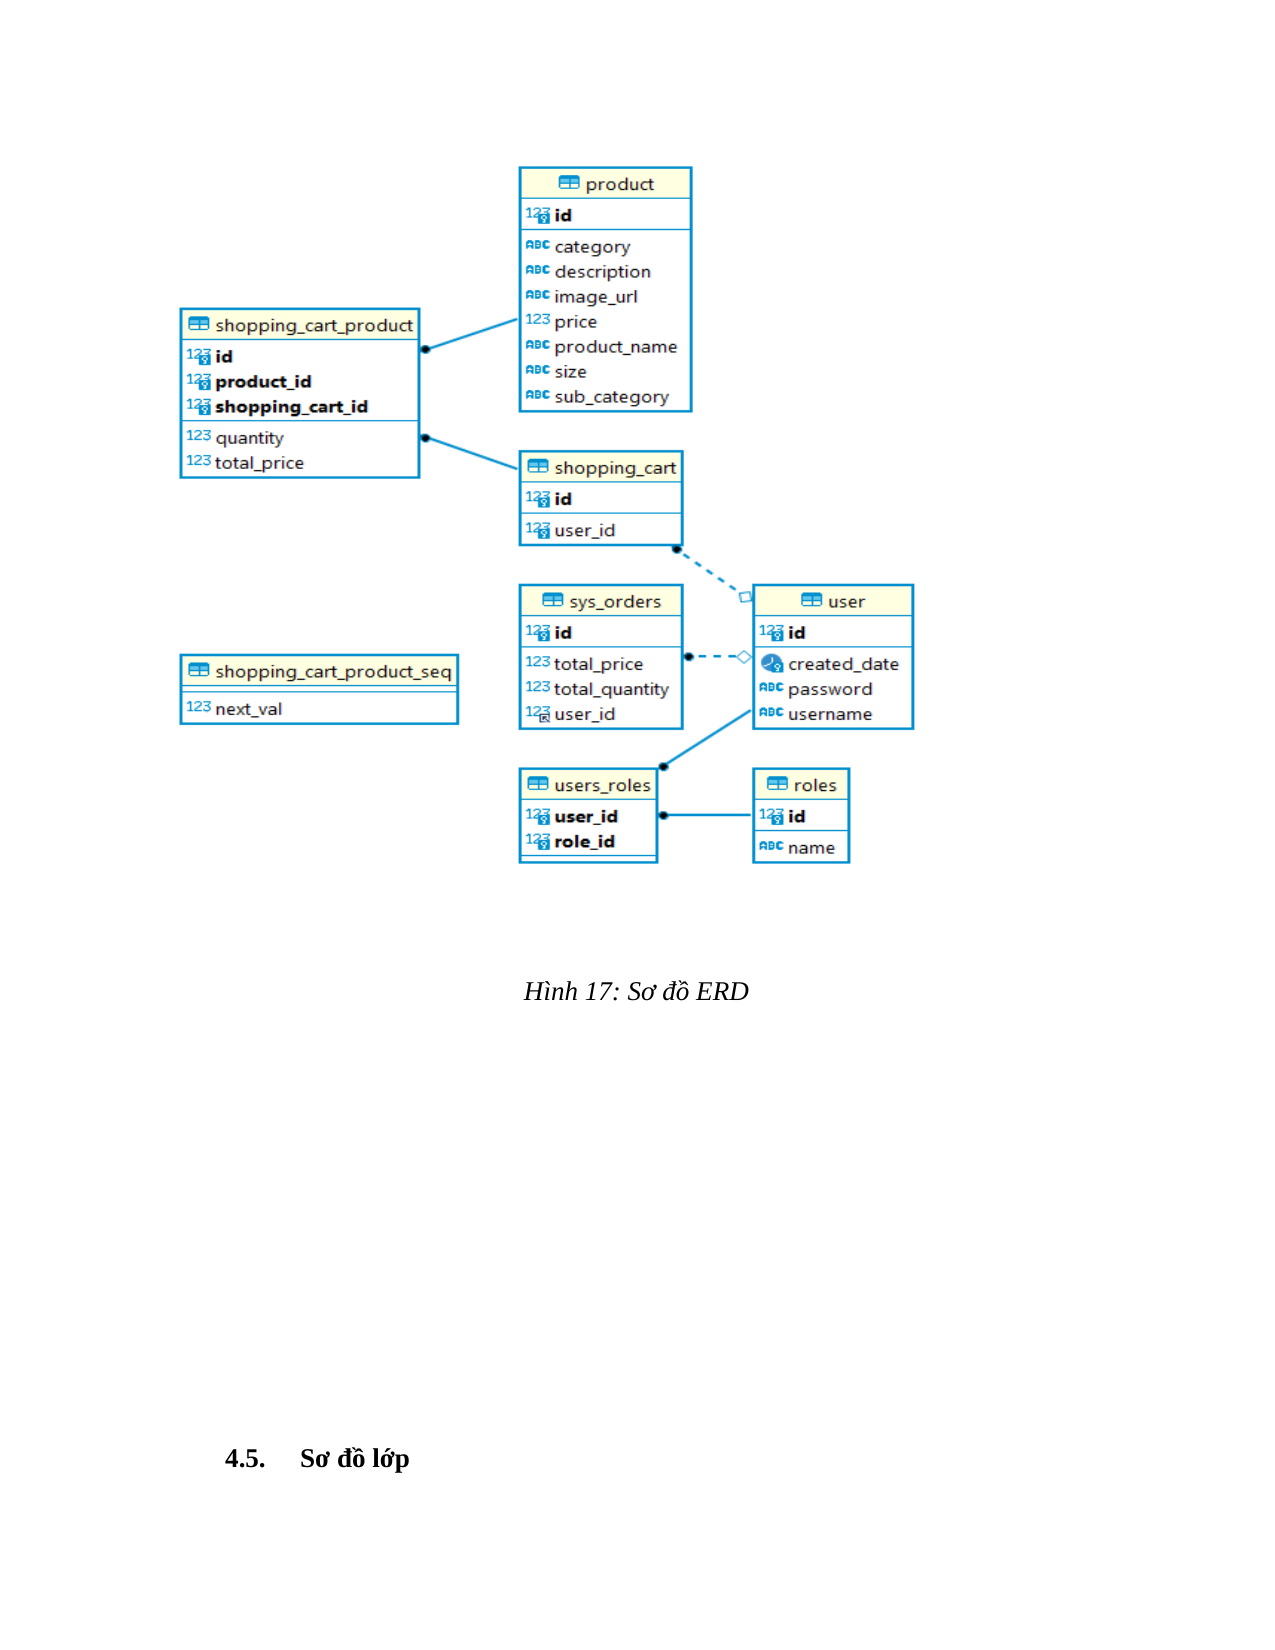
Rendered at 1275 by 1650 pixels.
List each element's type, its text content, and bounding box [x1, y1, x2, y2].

list Hình 17: Sơ đồ ERD [150, 975, 1125, 1006]
picture [150, 150, 1102, 975]
list Sơ đồ lớp [225, 1442, 1125, 1473]
